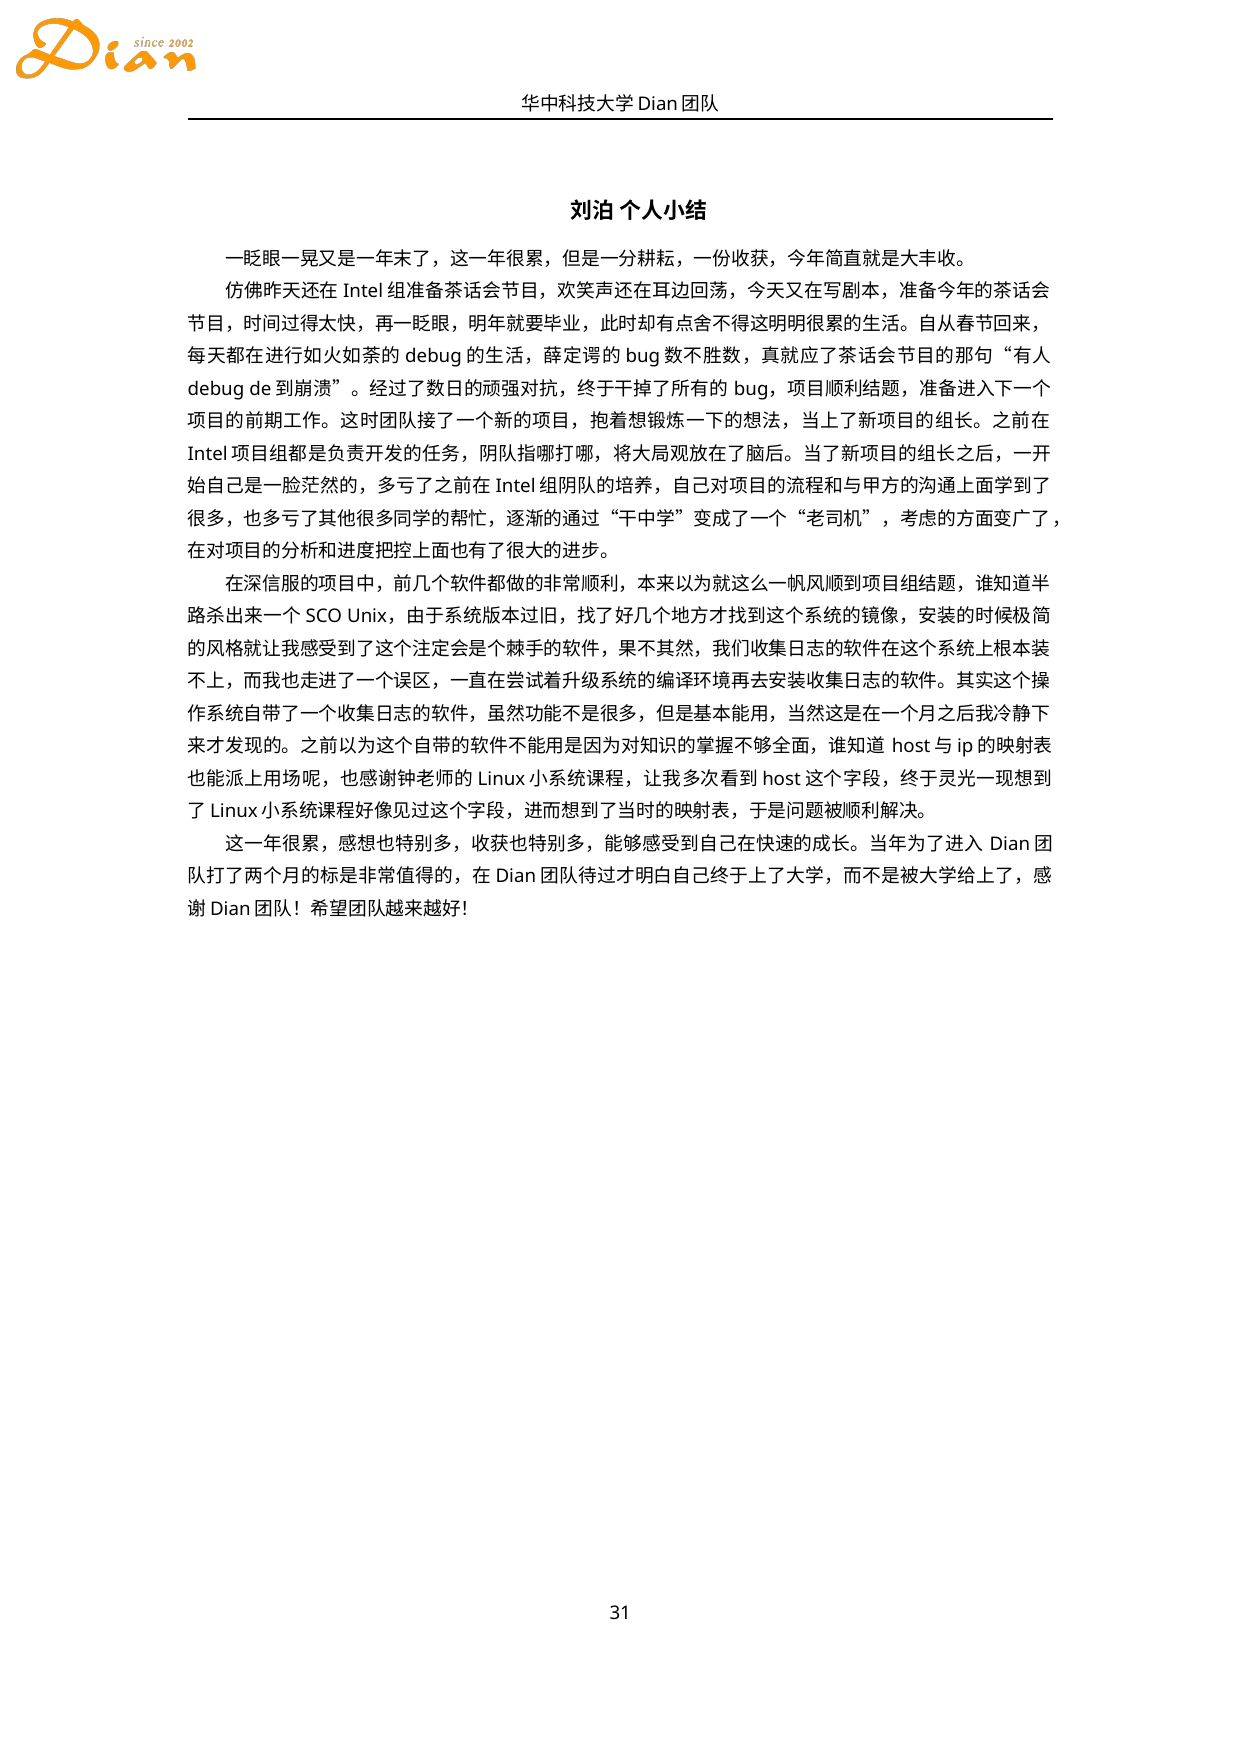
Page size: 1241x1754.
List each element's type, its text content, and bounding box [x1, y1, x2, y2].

text 仿佛昨天还在Intel组准备茶话会节目，欢笑声还在耳边回荡，今天又在写剧本，准备今年的茶话会节目，时间过得太快，再一眨眼，明年就要毕业，此时却有点舍不得这明明很累的生活。自从春节回来，每天都在进行如火如荼的debug的生活，薛定谔的bug数不胜数，真就应了茶话会节目的那句“有人debug de到崩溃”。经过了数日的顽强对抗，终于干掉了所有的bug，项目顺利结题，准备进入下一个项目的前期工作。这时团队接了一个新的项目，抱着想锻炼一下的想法，当上了新项目的组长。之前在Intel项目组都是负责开发的任务，阴队指哪打哪，将大局观放在了脑后。当了新项目的组长之后，一开始自己是一脸茫然的，多亏了之前在Intel组阴队的培养，自己对项目的流程和与甲方的沟通上面学到了很多，也多亏了其他很多同学的帮忙，逐渐的通过“干中学”变成了一个“老司机”，考虑的方面变广了，在对项目的分析和进度把控上面也有了很大的进步。 [187, 273, 1053, 566]
picture [4, 4, 207, 88]
text 刘泊 个人小结 [187, 192, 1053, 225]
text 在深信服的项目中，前几个软件都做的非常顺利，本来以为就这么一帆风顺到项目组结题，谁知道半路杀出来一个SCO Unix，由于系统版本过旧，找了好几个地方才找到这个系统的镜像，安装的时候极简的风格就让我感受到了这个注定会是个棘手的软件，果不其然，我们收集日志的软件在这个系统上根本装不上，而我也走进了一个误区，一直在尝试着升级系统的编译环境再去安装收集日志的软件。其实这个操作系统自带了一个收集日志的软件，虽然功能不是很多，但是基本能用，当然这是在一个月之后我冷静下来才发现的。之前以为这个自带的软件不能用是因为对知识的掌握不够全面，谁知道host与ip的映射表也能派上用场呢，也感谢钟老师的Linux小系统课程，让我多次看到host这个字段，终于灵光一现想到了Linux小系统课程好像见过这个字段，进而想到了当时的映射表，于是问题被顺利解决。 [187, 566, 1053, 826]
text 一眨眼一晃又是一年末了，这一年很累，但是一分耕耘，一份收获，今年简直就是大丰收。 [187, 241, 1053, 273]
text 这一年很累，感想也特别多，收获也特别多，能够感受到自己在快速的成长。当年为了进入Dian团队打了两个月的标是非常值得的，在Dian团队待过才明白自己终于上了大学，而不是被大学给上了，感谢Dian团队！希望团队越来越好！ [187, 826, 1053, 923]
